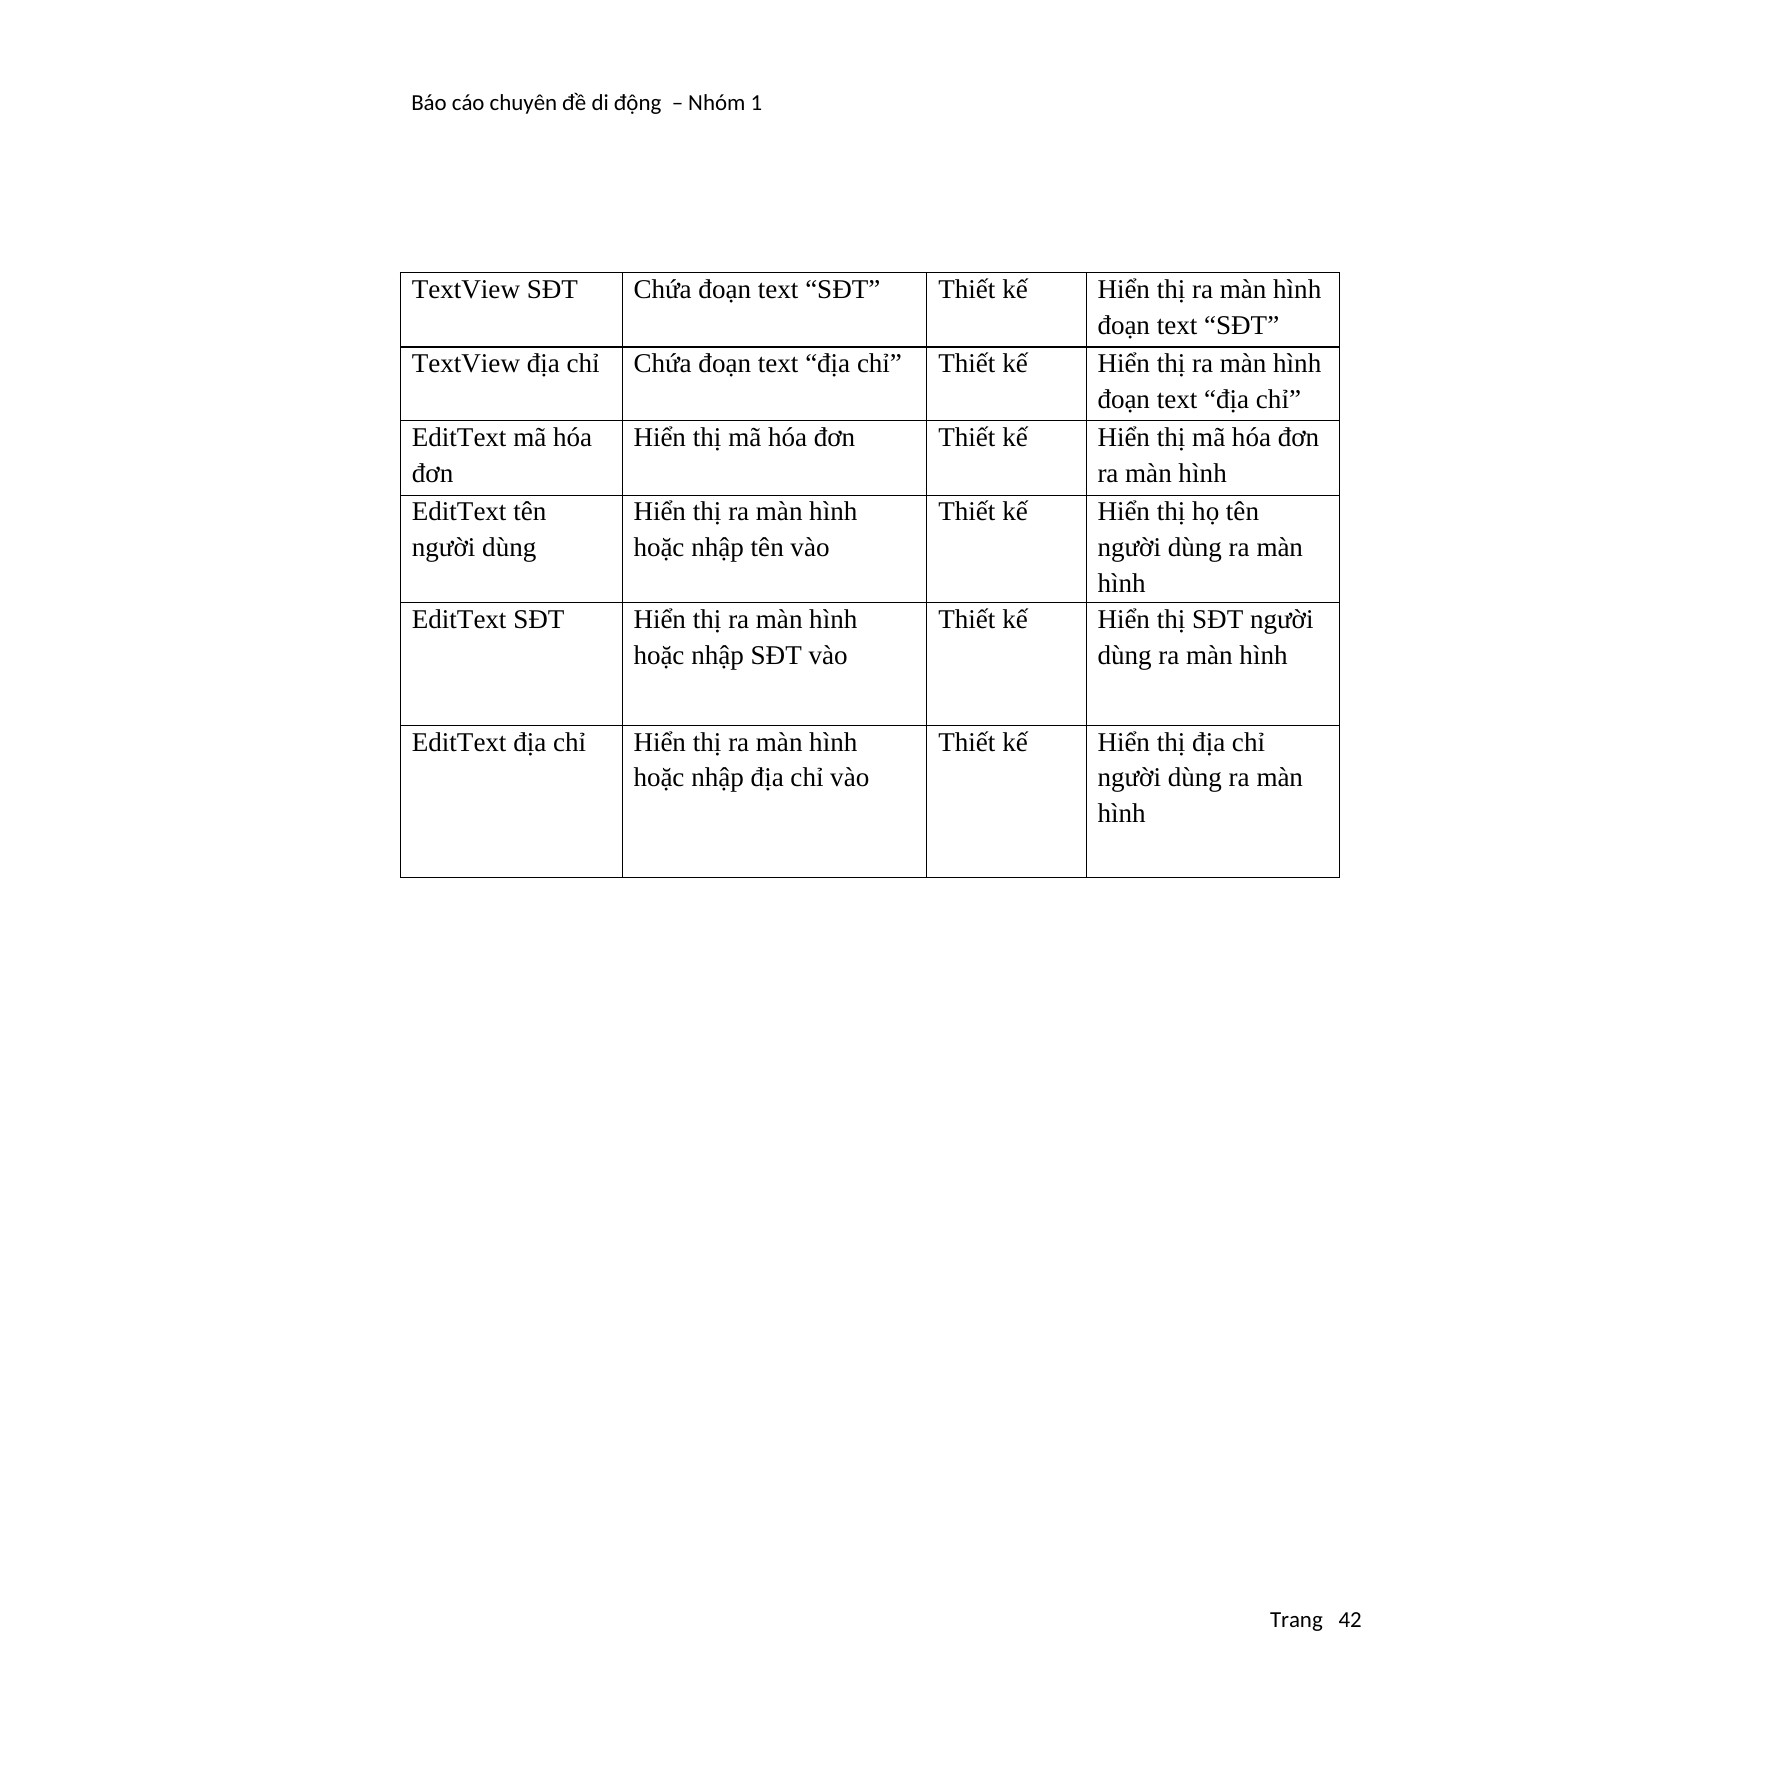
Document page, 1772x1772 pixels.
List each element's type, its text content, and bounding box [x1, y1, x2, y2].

table_cell Hiển thị ra màn hình hoặc nhập địa chỉ vào [623, 726, 926, 877]
table_cell EditText mã hóa đơn [401, 421, 622, 494]
table_cell Thiết kế [927, 273, 1086, 346]
table_cell Thiết kế [927, 421, 1086, 494]
table_cell Thiết kế [927, 496, 1086, 602]
table_cell Thiết kế [927, 348, 1086, 420]
table_cell Hiển thị ra màn hình đoạn text “địa chỉ” [1087, 348, 1339, 420]
table_cell Hiển thị ra màn hình hoặc nhập SĐT vào [623, 603, 926, 725]
table_cell Thiết kế [927, 603, 1086, 725]
table_cell Hiển thị mã hóa đơn [623, 421, 926, 494]
table_cell Hiển thị ra màn hình đoạn text “SĐT” [1087, 273, 1339, 346]
table_cell Hiển thị mã hóa đơn ra màn hình [1087, 421, 1339, 494]
table_cell Hiển thị địa chỉ người dùng ra màn hình [1087, 726, 1339, 877]
table_cell TextView địa chỉ [401, 348, 622, 420]
table_cell Chứa đoạn text “SĐT” [623, 273, 926, 346]
table_cell EditText tên người dùng [401, 496, 622, 602]
table_cell EditText SĐT [401, 603, 622, 725]
table_cell Hiển thị họ tên người dùng ra màn hình [1087, 496, 1339, 602]
table_cell Hiển thị SĐT người dùng ra màn hình [1087, 603, 1339, 725]
table_cell Chứa đoạn text “địa chỉ” [623, 348, 926, 420]
table_cell Thiết kế [927, 726, 1086, 877]
table_cell TextView SĐT [401, 273, 622, 346]
table_cell Hiển thị ra màn hình hoặc nhập tên vào [623, 496, 926, 602]
table_cell EditText địa chỉ [401, 726, 622, 877]
